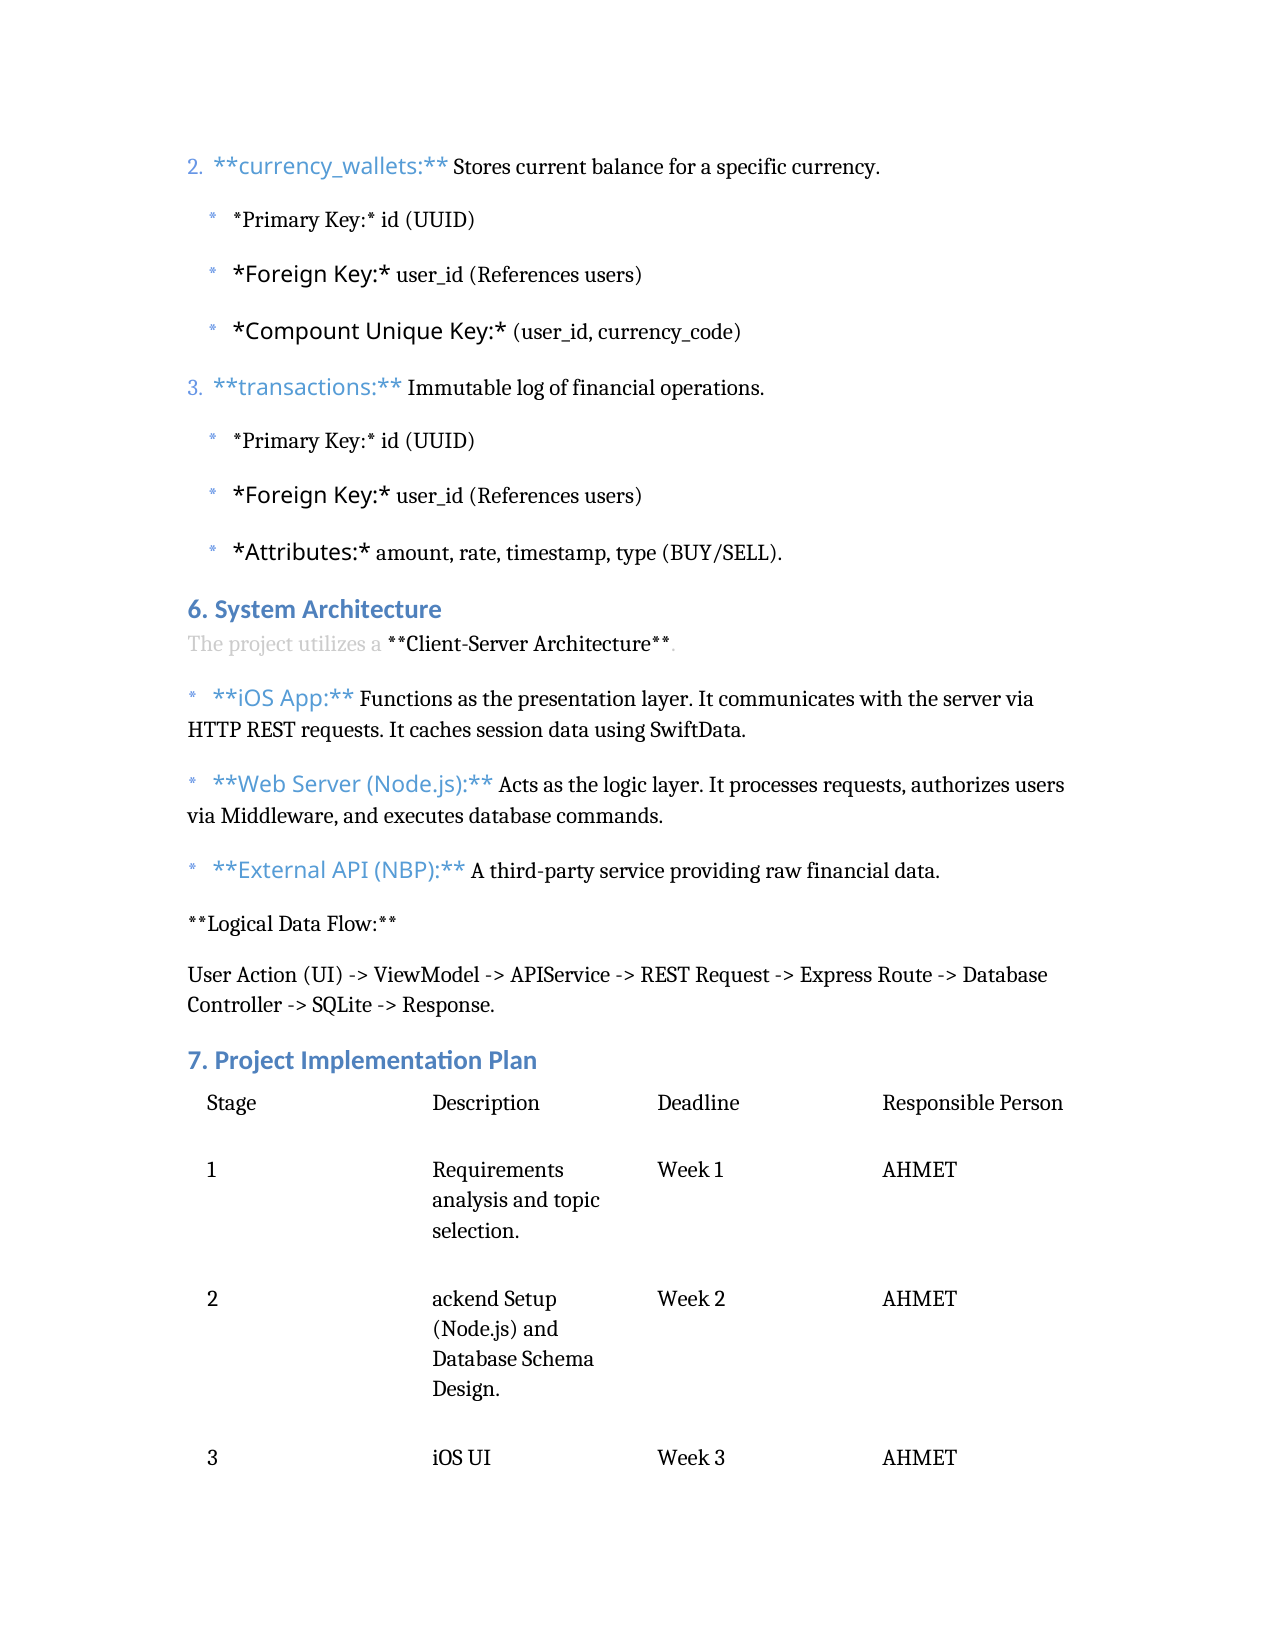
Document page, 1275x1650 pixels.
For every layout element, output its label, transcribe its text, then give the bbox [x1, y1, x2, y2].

text * **Web Server (Node.js):** Acts as the logic layer. It processes requests, authorizes users via Middleware, and executes database commands. [187, 768, 1087, 829]
table_cell AHMET [874, 1149, 1099, 1277]
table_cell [424, 1436, 649, 1500]
table_header Stage [199, 1081, 424, 1149]
table_cell AHMET [874, 1436, 1099, 1500]
text **Logical Data Flow:** [187, 911, 1087, 937]
table_cell Week 1 [649, 1149, 874, 1277]
text * *Primary Key:* id (UUID) [187, 428, 1087, 454]
table_cell AHMET [874, 1277, 1099, 1436]
text User Action (UI) -> ViewModel -> APIService -> REST Request -> Express Route -> Database Controller -> SQLite -> Response. [187, 962, 1087, 1018]
table_cell 1 [199, 1149, 424, 1277]
table_header Responsible Person [874, 1081, 1099, 1149]
text 2. **currency_wallets:** Stores current balance for a specific currency. [187, 150, 1087, 181]
table_cell Week 2 [649, 1277, 874, 1436]
table_header Description [424, 1081, 649, 1149]
text * *Primary Key:* id (UUID) [187, 207, 1087, 233]
text 3. **transactions:** Immutable log of financial operations. [187, 371, 1087, 403]
table_header Deadline [649, 1081, 874, 1149]
text * *Foreign Key:* user_id (References users) [187, 479, 1087, 510]
text * **iOS App:** Functions as the presentation layer. It communicates with the server via HTTP REST requests. It caches session data using SwiftData. [187, 682, 1087, 743]
subtitle 6. System Architecture [187, 593, 1087, 626]
table_cell Requirements analysis and topic selection. [424, 1149, 649, 1277]
table_cell Week 3 [649, 1436, 874, 1500]
text * *Foreign Key:* user_id (References users) [187, 258, 1087, 289]
subtitle 7. Project Implementation Plan [187, 1043, 1087, 1076]
text The project utilizes a **Client-Server Architecture**. [187, 631, 1087, 657]
text * **External API (NBP):** A third-party service providing raw financial data. [187, 854, 1087, 885]
text * *Attributes:* amount, rate, timestamp, type (BUY/SELL). [187, 536, 1087, 567]
table_cell 3 [199, 1436, 424, 1500]
table_cell ackend Setup (Node.js) and Database Schema Design. [424, 1277, 649, 1436]
text * *Compount Unique Key:* (user_id, currency_code) [187, 314, 1087, 346]
table_cell 2 [199, 1277, 424, 1436]
